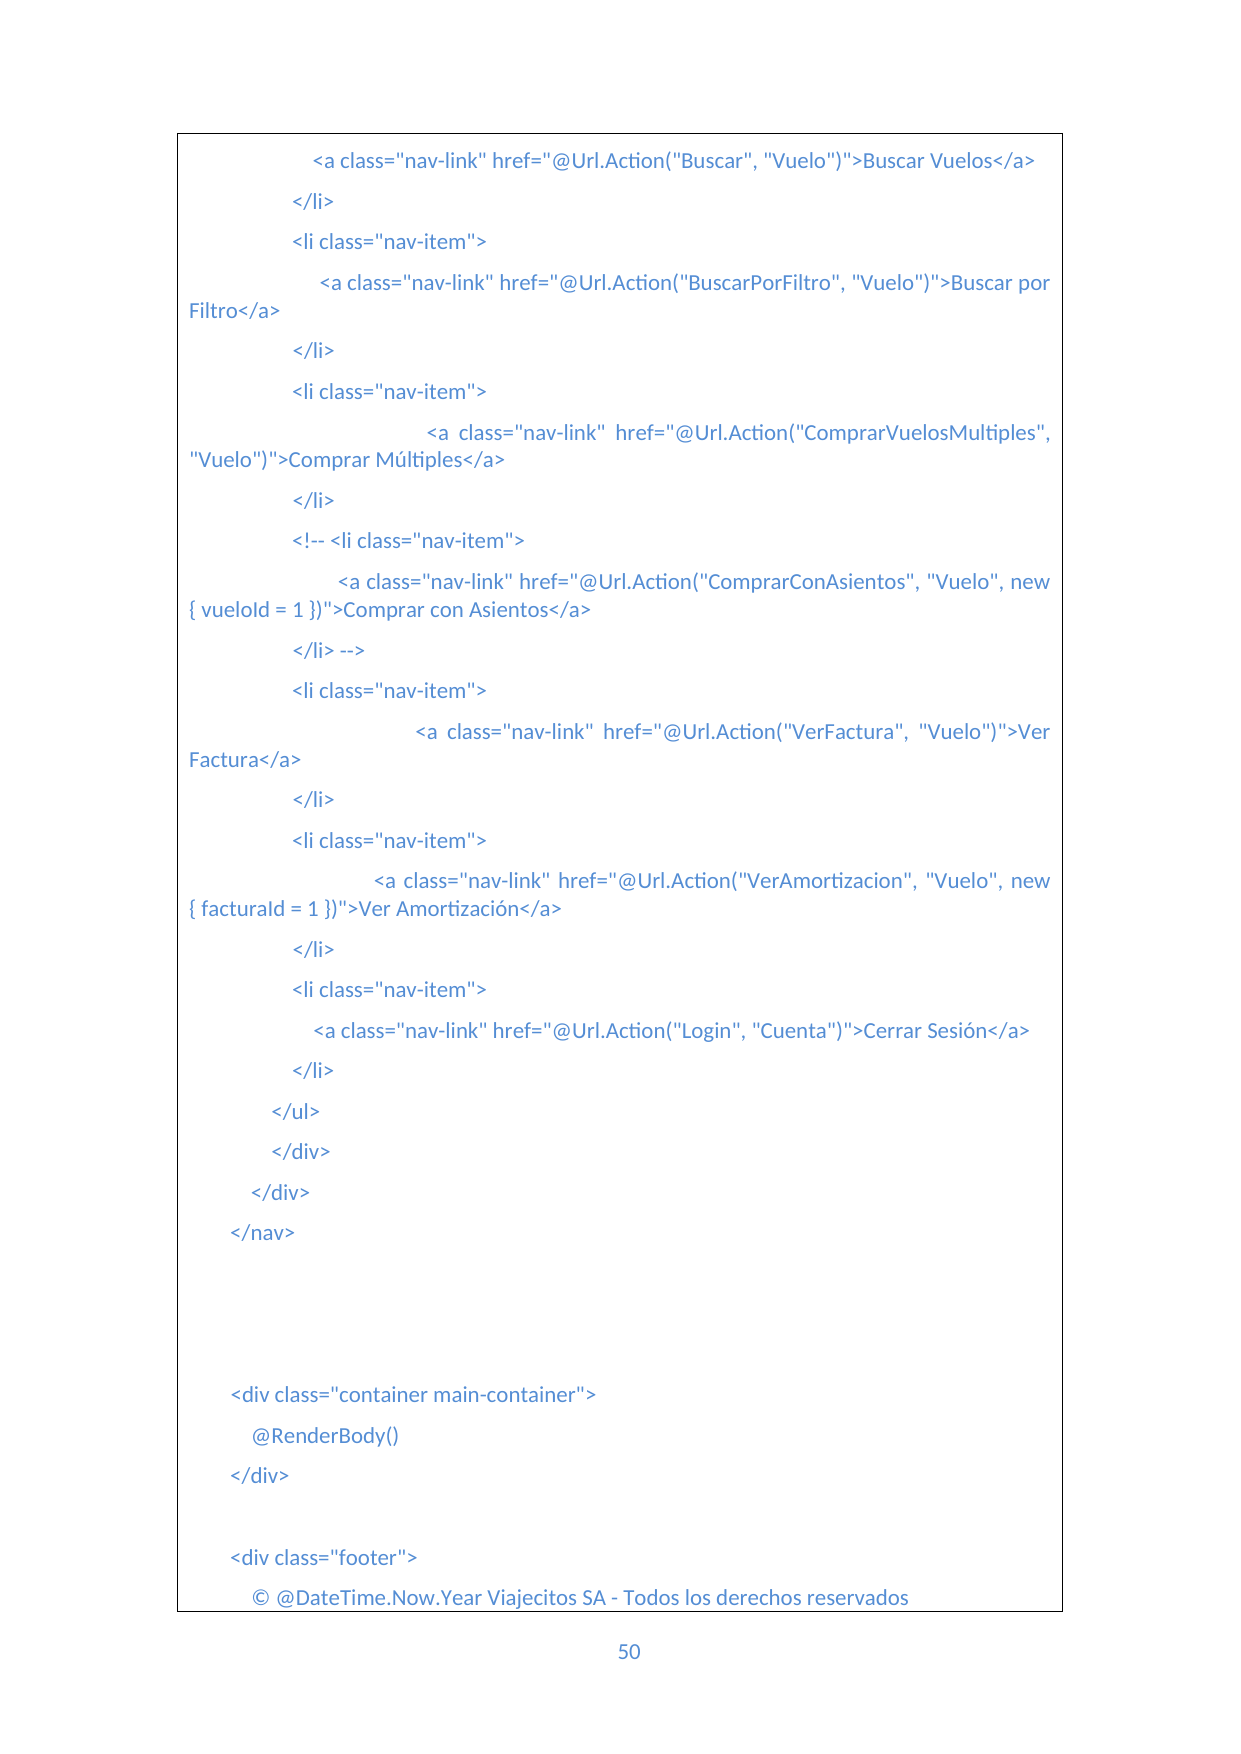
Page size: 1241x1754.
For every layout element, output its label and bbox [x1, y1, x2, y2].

table_header [178, 134, 1062, 1611]
